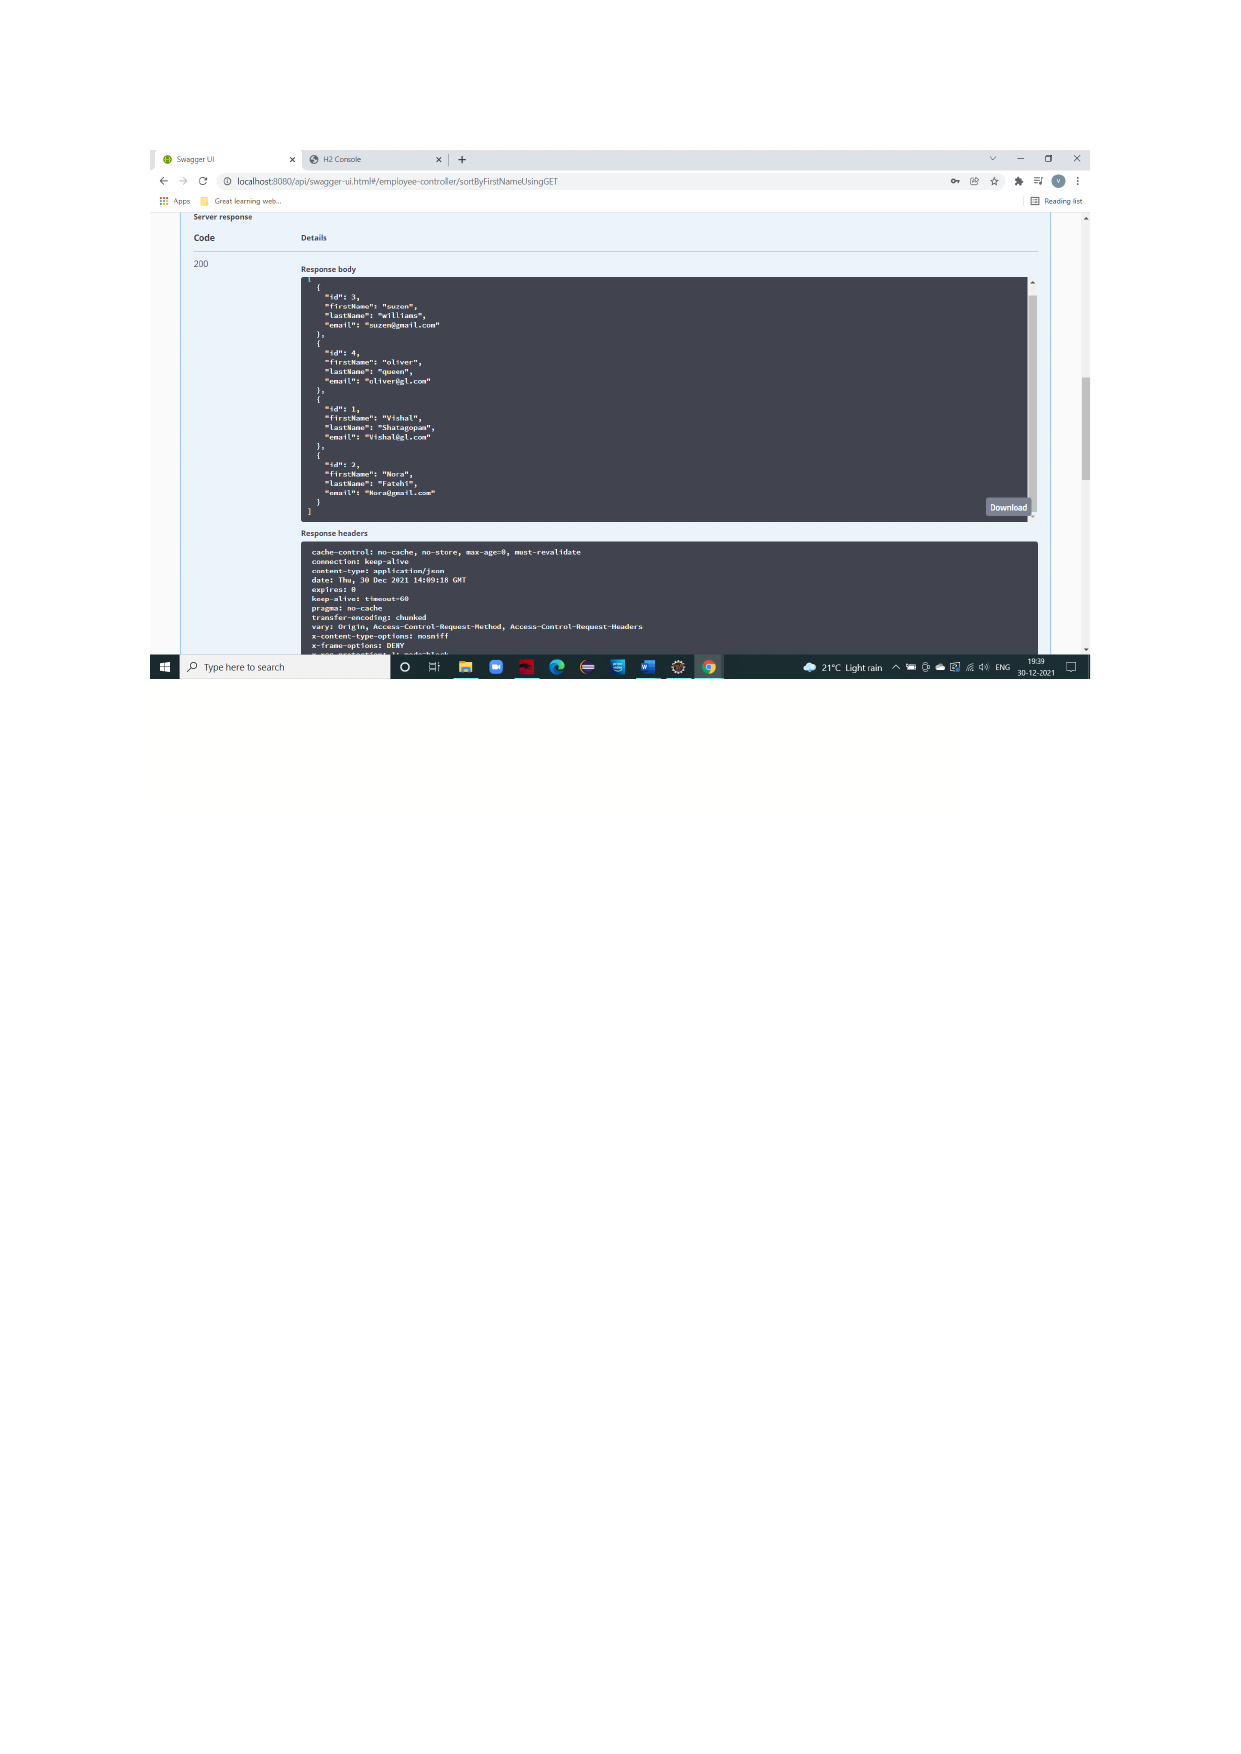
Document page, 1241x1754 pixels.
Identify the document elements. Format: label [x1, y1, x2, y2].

picture [150, 150, 1091, 679]
